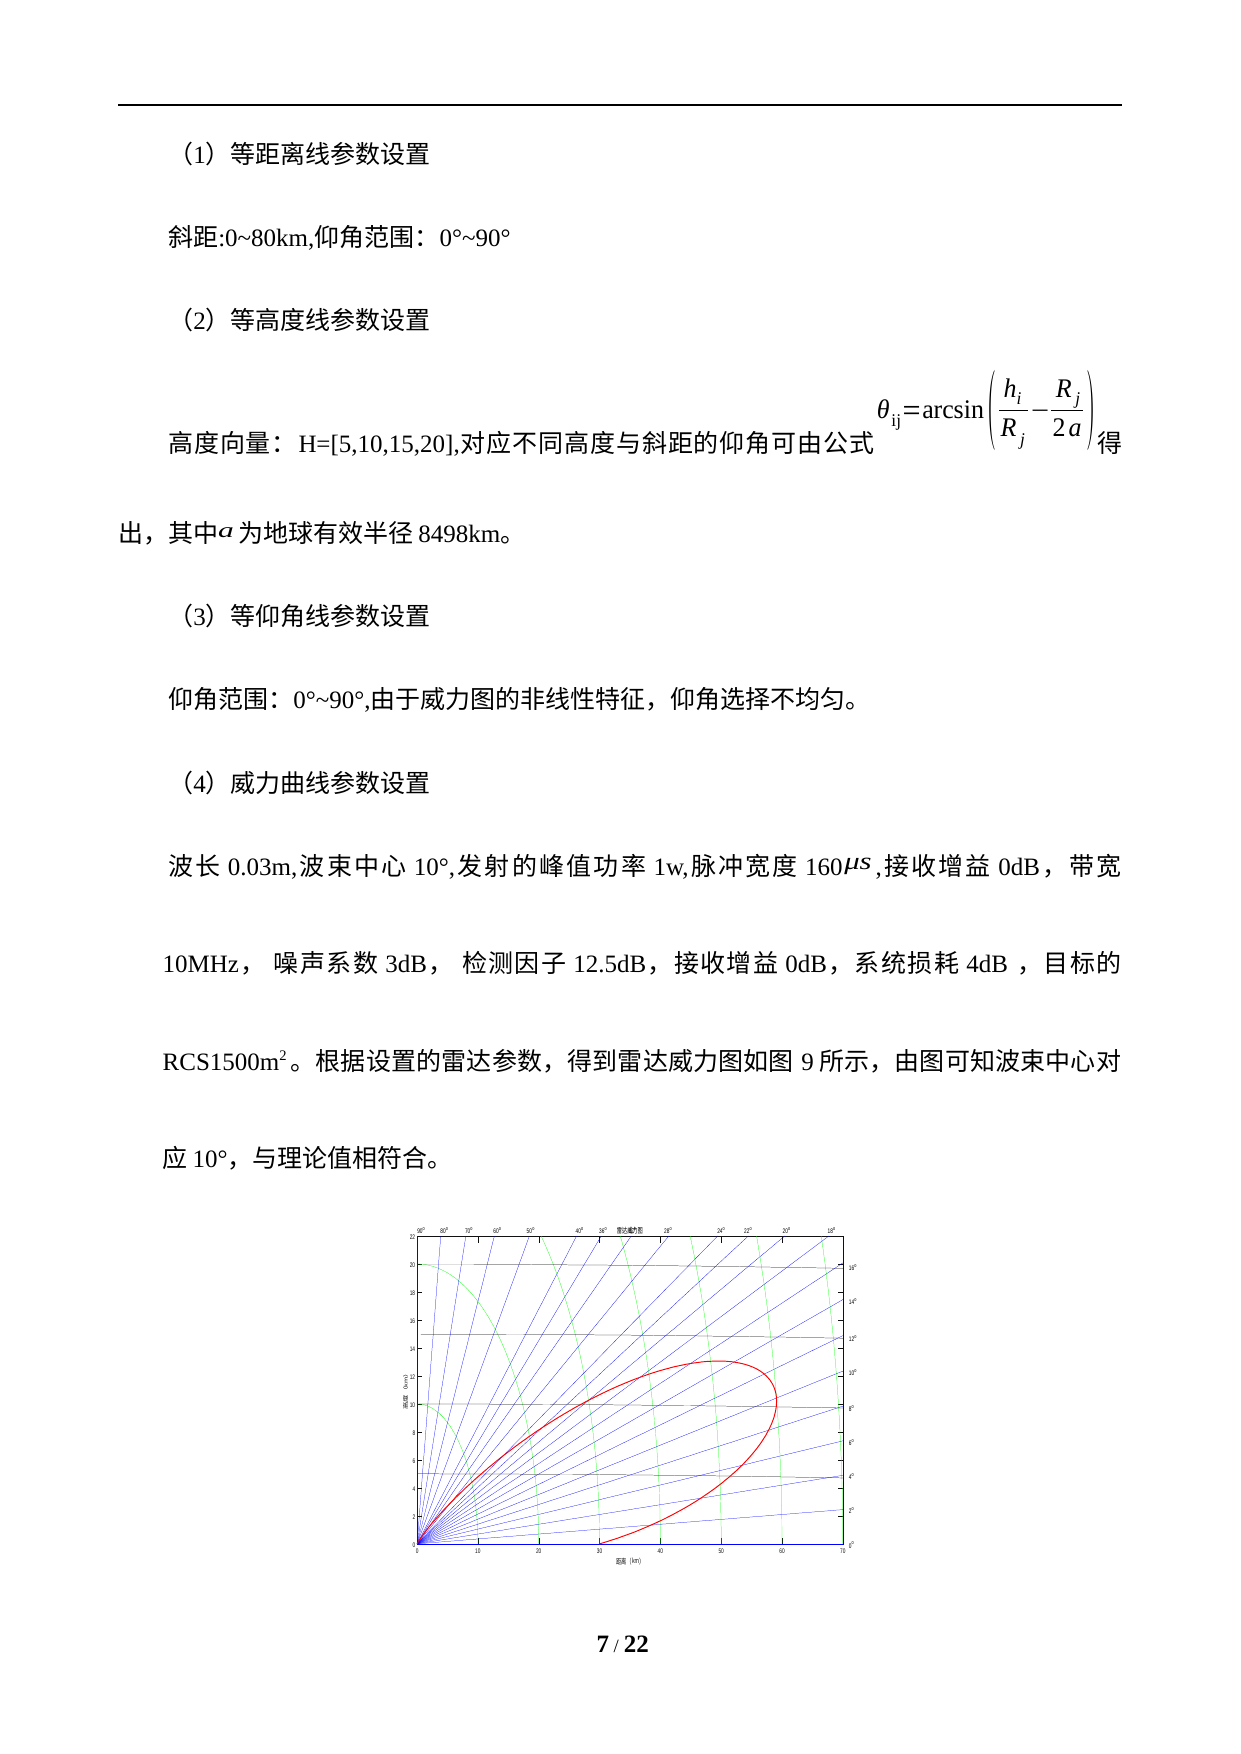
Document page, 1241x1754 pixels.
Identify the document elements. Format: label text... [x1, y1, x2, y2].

list 等距离线参数设置 [118, 120, 1122, 185]
list 等仰角线参数设置 [118, 582, 1122, 647]
text 斜距:0~80km,仰角范围：0°~90° [118, 203, 1122, 268]
text 仰角范围：0°~90°,由于威力图的非线性特征，仰角选择不均匀。 [118, 666, 1122, 731]
list 等高度线参数设置 [118, 286, 1122, 351]
text 高度向量：H=[5,10,15,20],对应不同高度与斜距的仰角可由公式得出，其中为地球有效半径8498km。 [118, 369, 1122, 564]
text 波长0.03m,波束中心10°,发射的峰值功率1w,脉冲宽度160,接收增益0dB，带宽10MHz， 噪声系数3dB， 检测因子12.5dB，接收增益0dB，系统损耗4dB ，目标的RCS1500m2 。根据设置的雷达参数，得到雷达威力图如图9所示，由图可知波束中心对应10°，与理论值相符合。 [162, 832, 1122, 1189]
list 威力曲线参数设置 [118, 749, 1122, 814]
